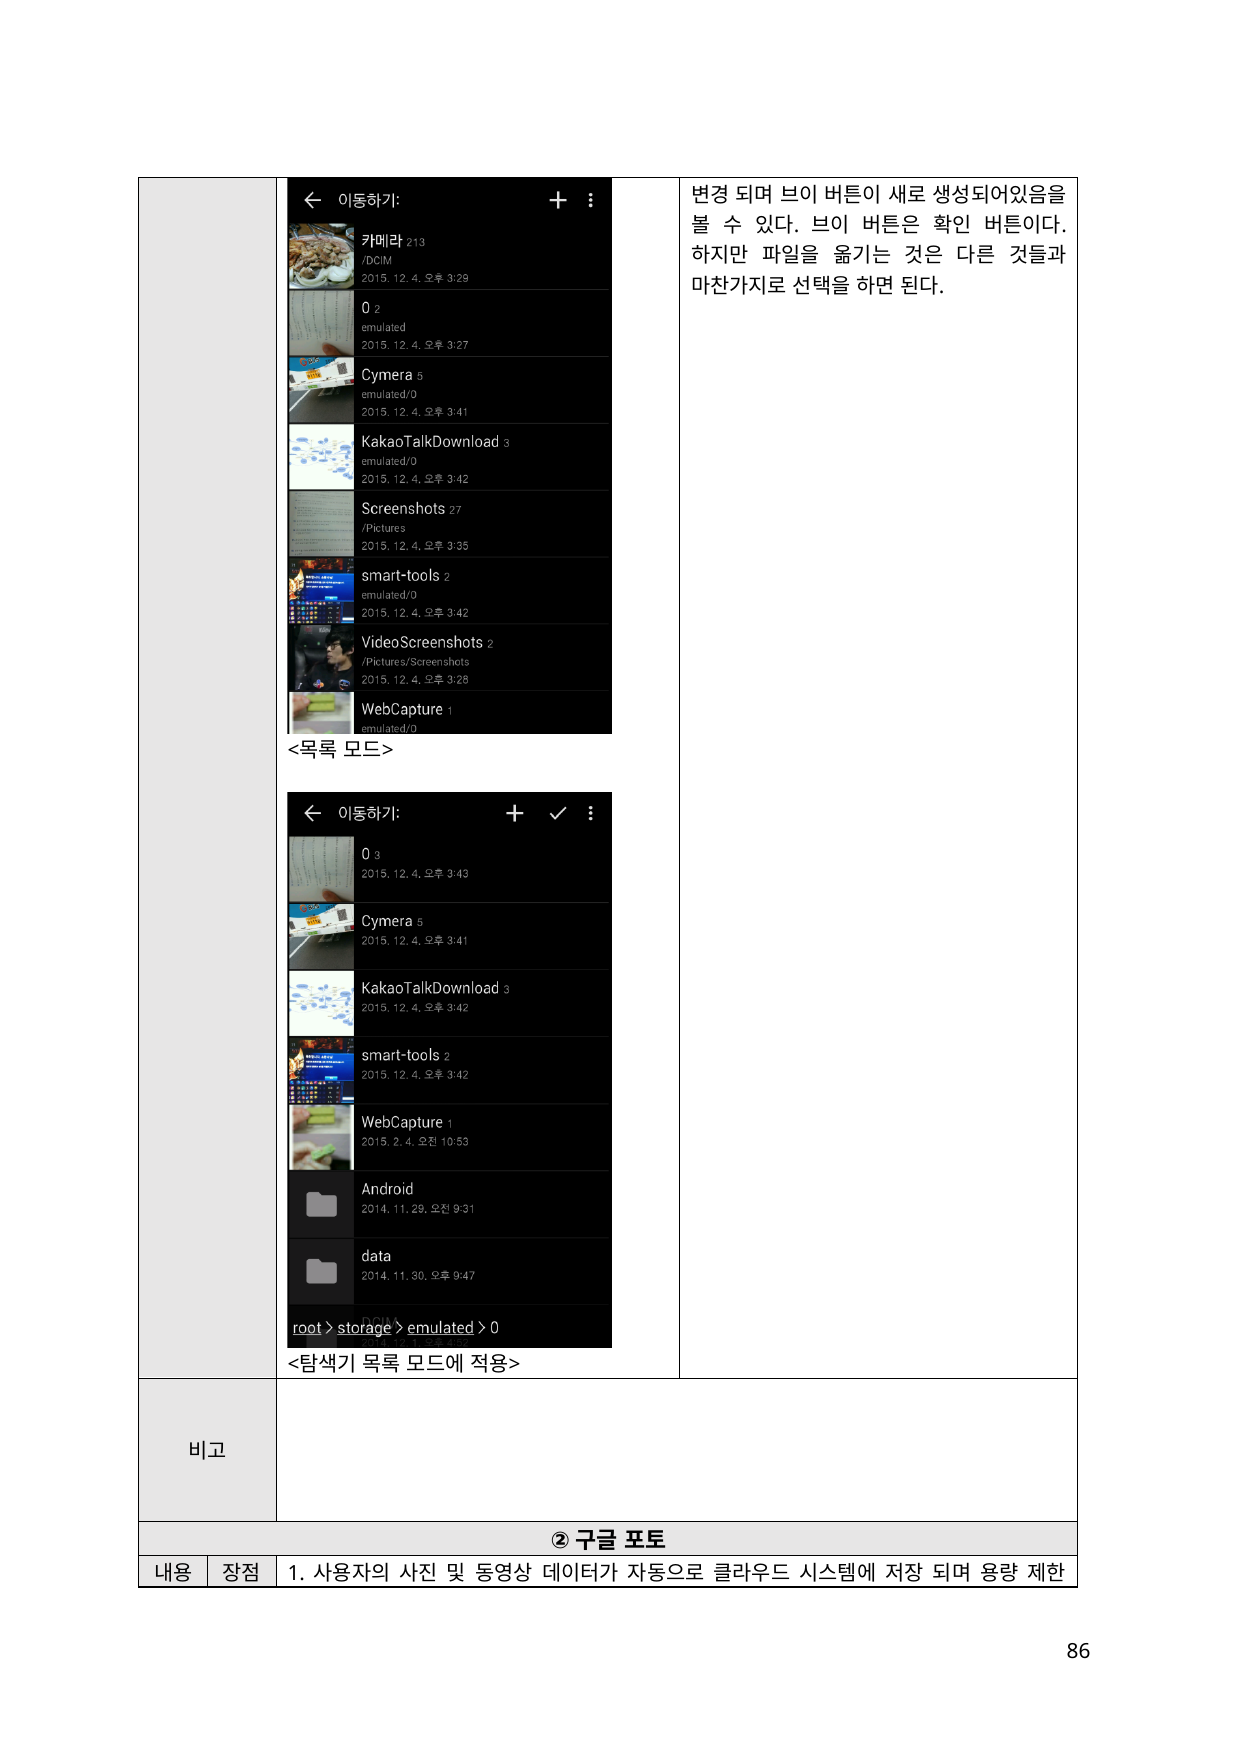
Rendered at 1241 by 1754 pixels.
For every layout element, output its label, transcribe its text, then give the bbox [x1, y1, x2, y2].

table_cell ② 구글 포토 [139, 1522, 1077, 1555]
table_cell [277, 1379, 1077, 1521]
table_cell 비고 [139, 1379, 276, 1521]
table_cell 내용 [139, 1556, 207, 1586]
table_cell 장점 [208, 1556, 276, 1586]
picture [287, 178, 612, 734]
picture [287, 792, 612, 1348]
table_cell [277, 178, 679, 1377]
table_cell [680, 178, 1077, 1377]
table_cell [277, 1556, 1077, 1586]
